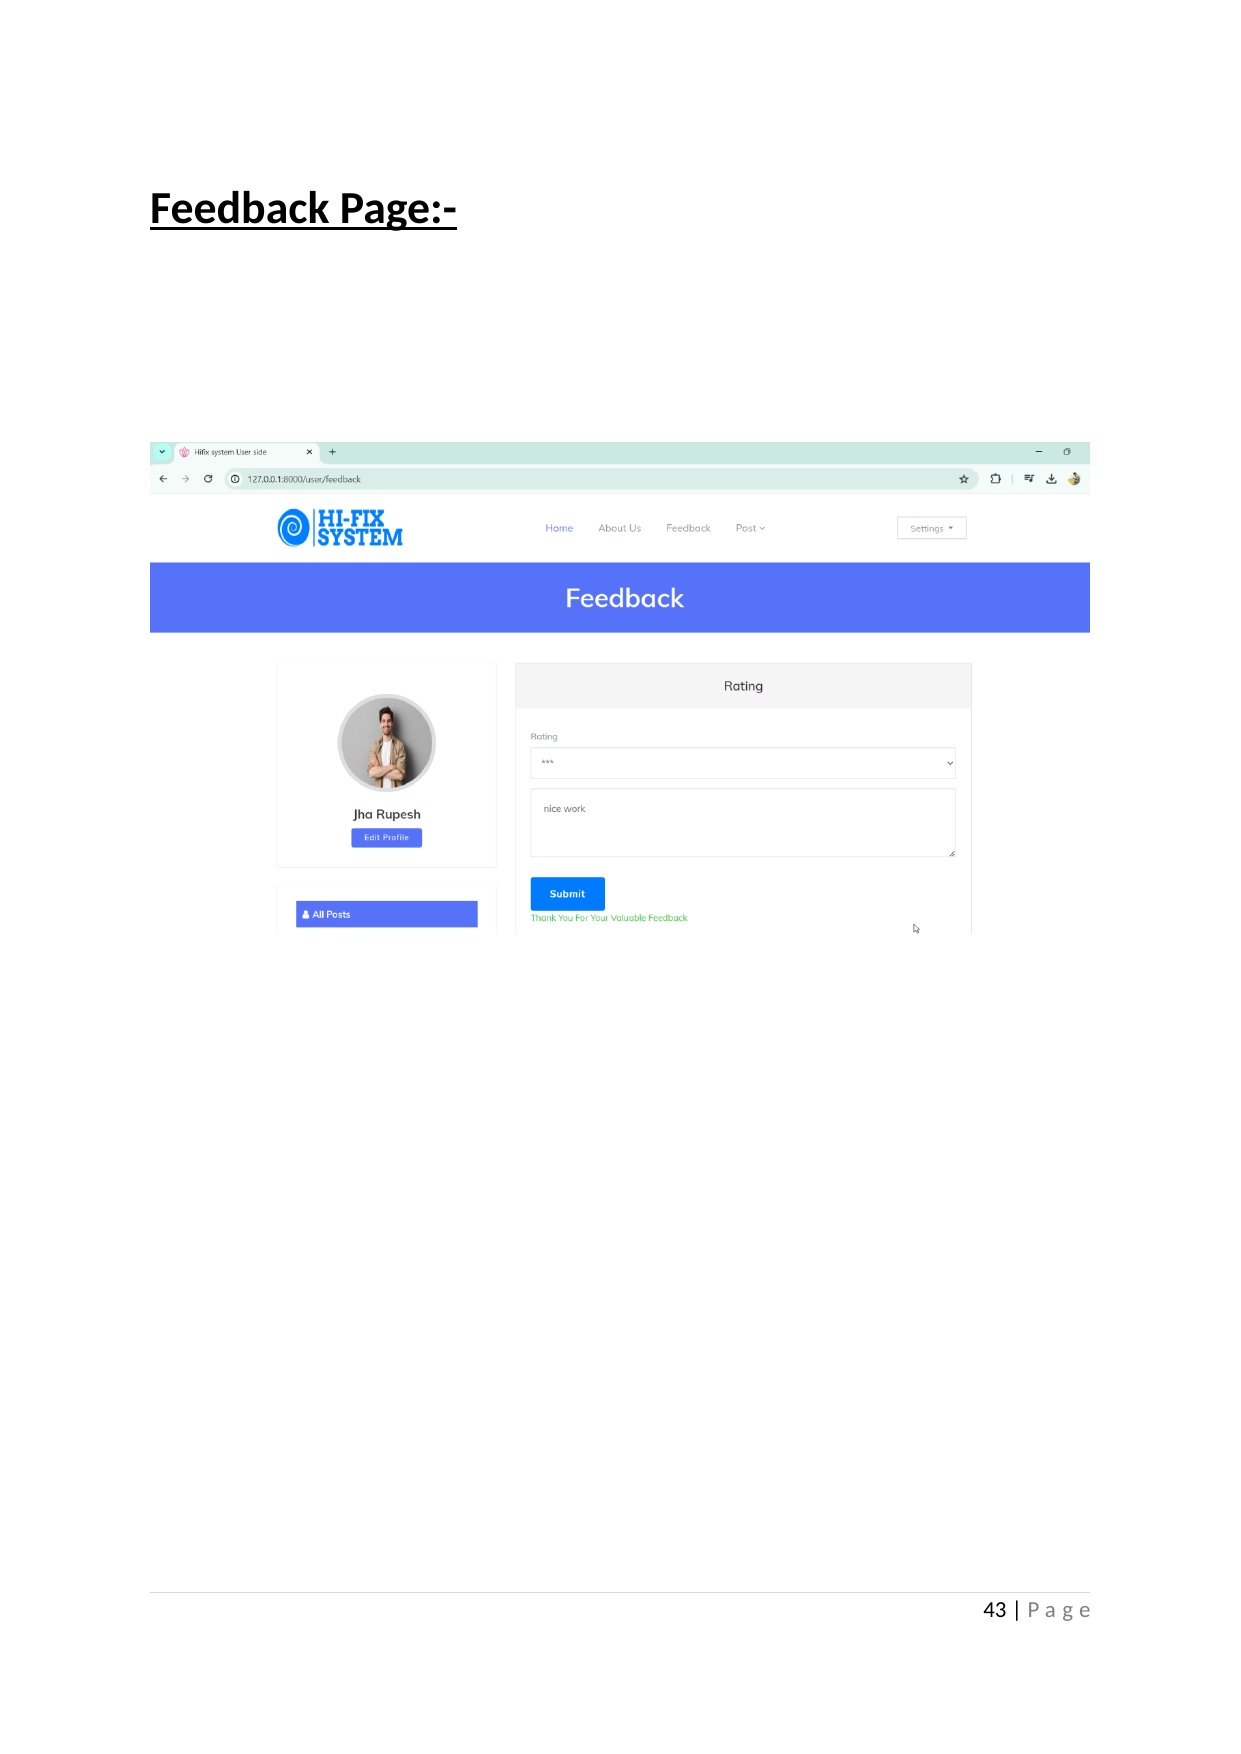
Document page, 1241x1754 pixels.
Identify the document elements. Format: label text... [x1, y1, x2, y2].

picture [150, 442, 1090, 934]
text Feedback Page:- [150, 179, 1090, 235]
